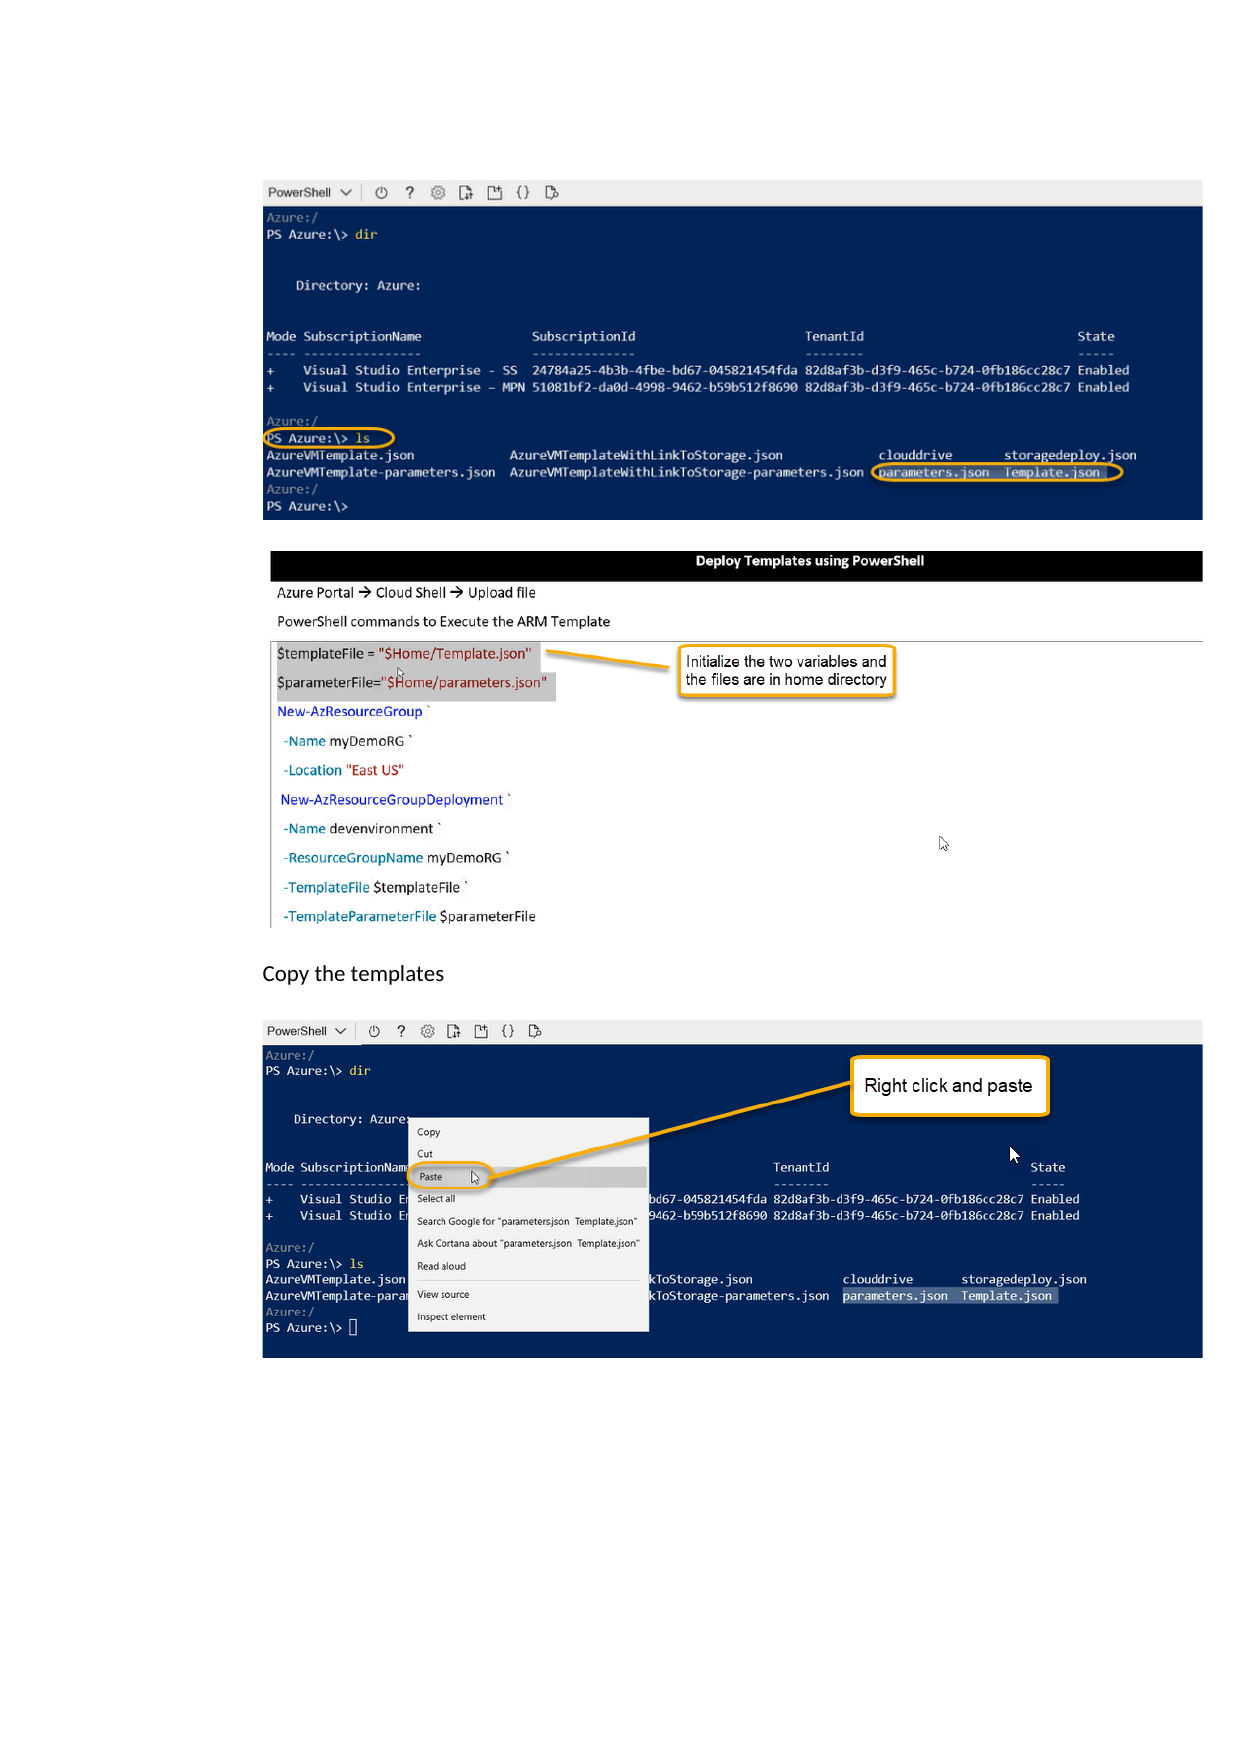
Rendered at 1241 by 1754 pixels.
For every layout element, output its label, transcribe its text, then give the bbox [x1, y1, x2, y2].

picture [262, 180, 1203, 520]
picture [262, 551, 1203, 928]
list Copy the templates [262, 959, 1090, 988]
picture [262, 1020, 1203, 1358]
